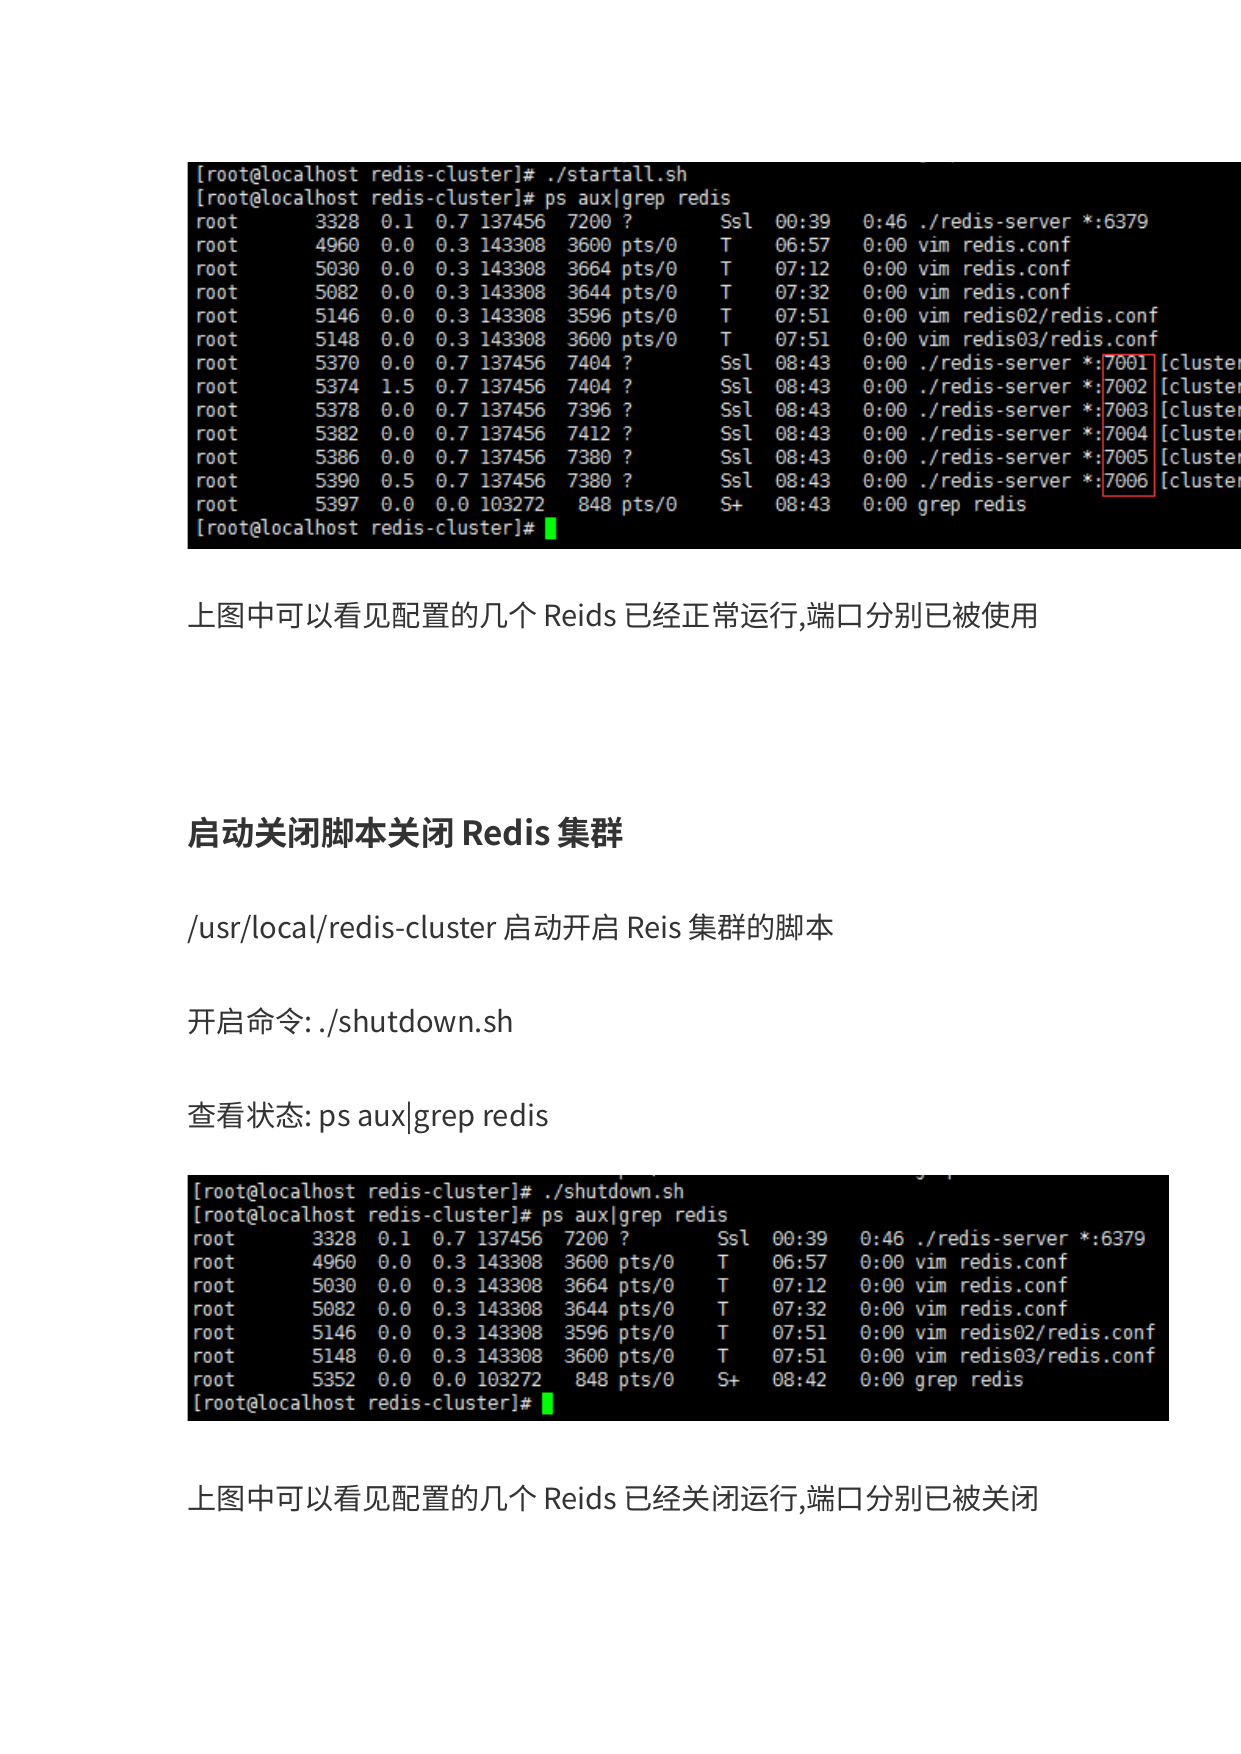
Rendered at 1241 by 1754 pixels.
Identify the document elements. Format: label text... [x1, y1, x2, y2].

text 上图中可以看见配置的几个Reids已经关闭运行,端口分别已被关闭 [187, 1464, 1053, 1529]
text /usr/local/redis-cluster 启动开启Reis集群的脚本 [187, 893, 1053, 958]
text 开启命令: ./shutdown.sh [187, 987, 1053, 1052]
picture [187, 162, 1241, 549]
picture [187, 1175, 1169, 1421]
text 查看状态: ps aux|grep redis [187, 1081, 1053, 1146]
text 上图中可以看见配置的几个Reids已经正常运行,端口分别已被使用 [187, 581, 1053, 646]
text 启动关闭脚本关闭Redis集群 [187, 799, 1053, 864]
